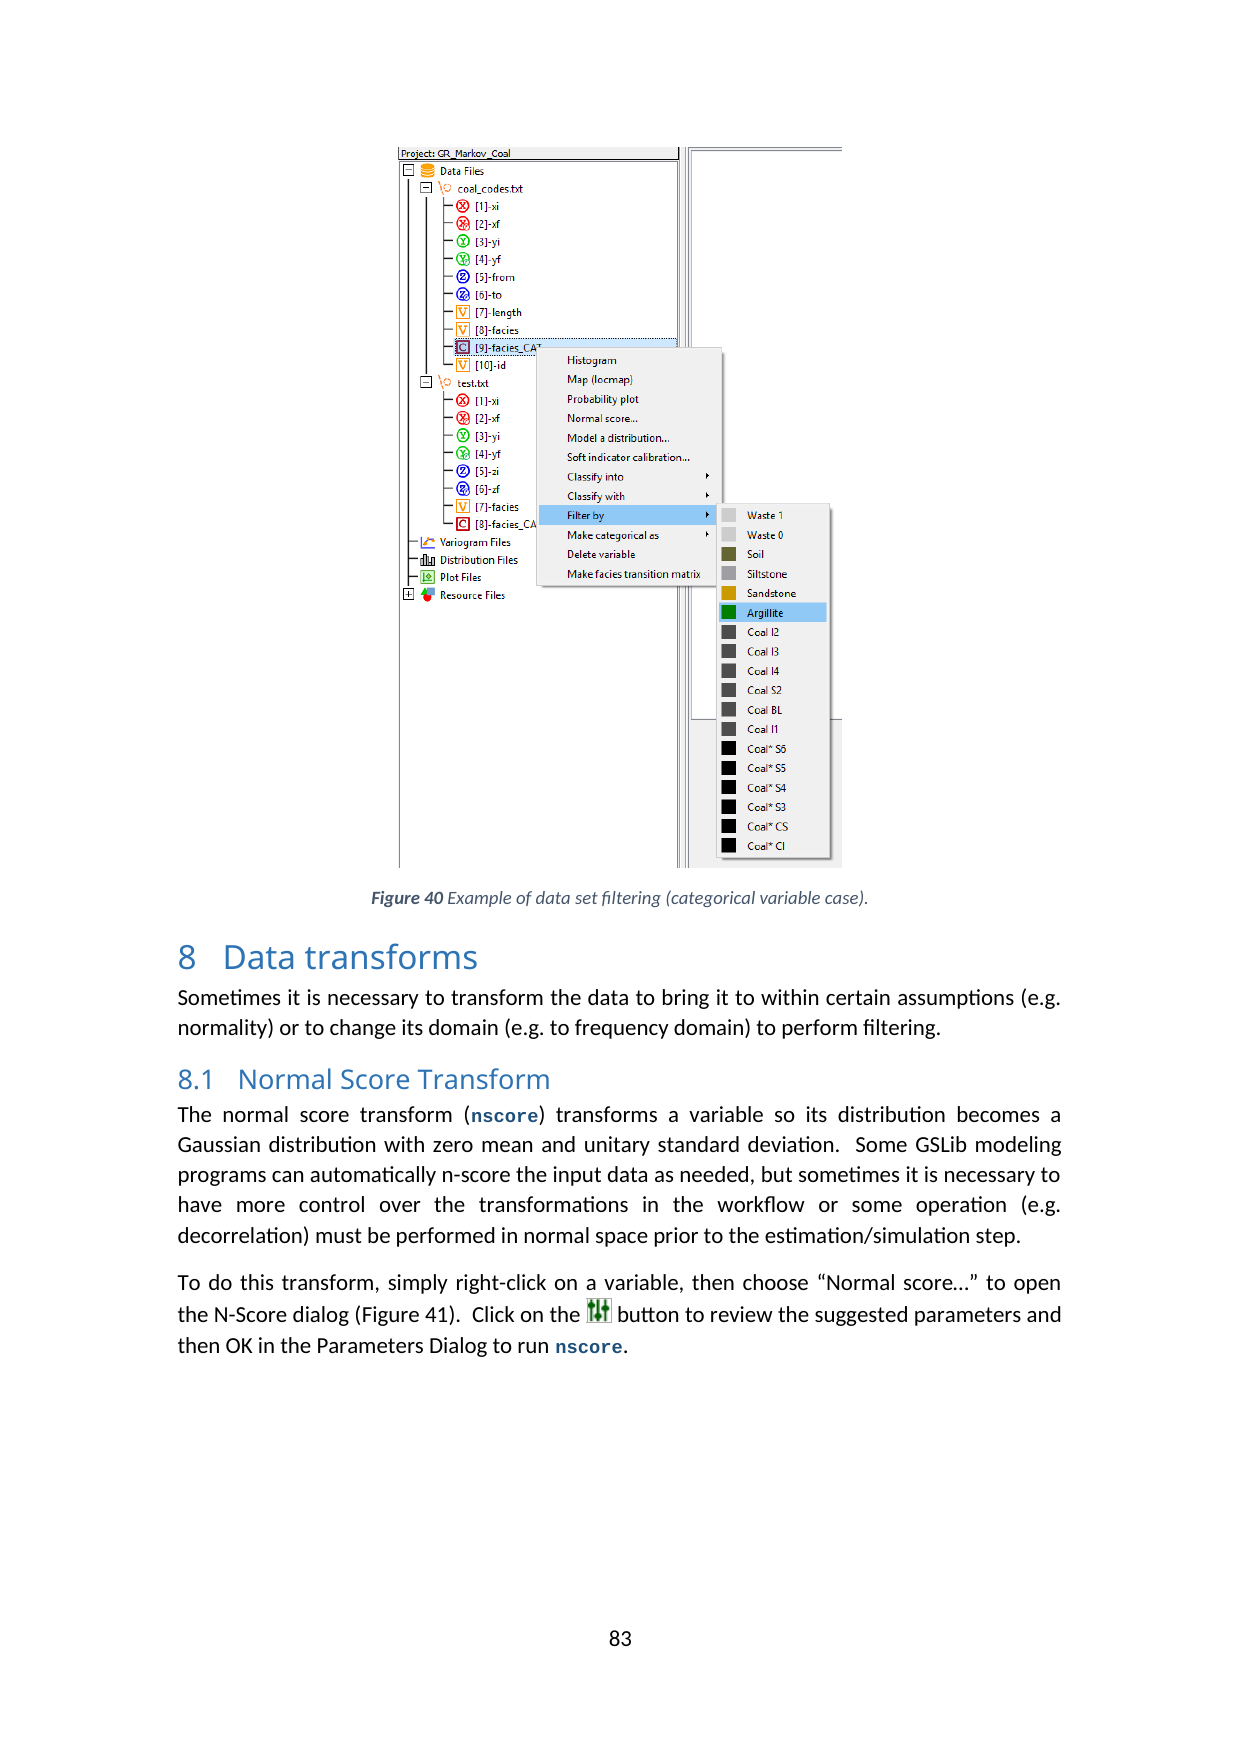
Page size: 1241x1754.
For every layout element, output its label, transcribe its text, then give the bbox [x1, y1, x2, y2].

text Sometimes it is necessary to transform the data to bring it to within certain assumptions (e.g. normality) or to change its domain (e.g. to frequency domain) to perform filtering. [177, 983, 1063, 1041]
picture [588, 1299, 611, 1322]
subtitle Normal Score Transform [177, 1060, 1063, 1097]
text Figure 40 Example of data set filtering (categorical variable case). [177, 886, 1063, 909]
picture [398, 147, 842, 868]
text To do this transform, simply right-click on a variable, then choose “Normal score…” to open the N-Score dialog (Figure 41). Click on the button to review the suggested parameters and then OK in the Parameters Dialog to run nscore. [177, 1268, 1063, 1359]
text The normal score transform (nscore) transforms a variable so its distribution becomes a Gaussian distribution with zero mean and unitary standard deviation. Some GSLib modeling programs can automatically n-score the input data as needed, but sometimes it is necessary to have more control over the transformations in the workflow or some operation (e.g. decorrelation) must be performed in normal space prior to the estimation/simulation step. [177, 1100, 1063, 1249]
subtitle Data transforms [177, 934, 1063, 979]
